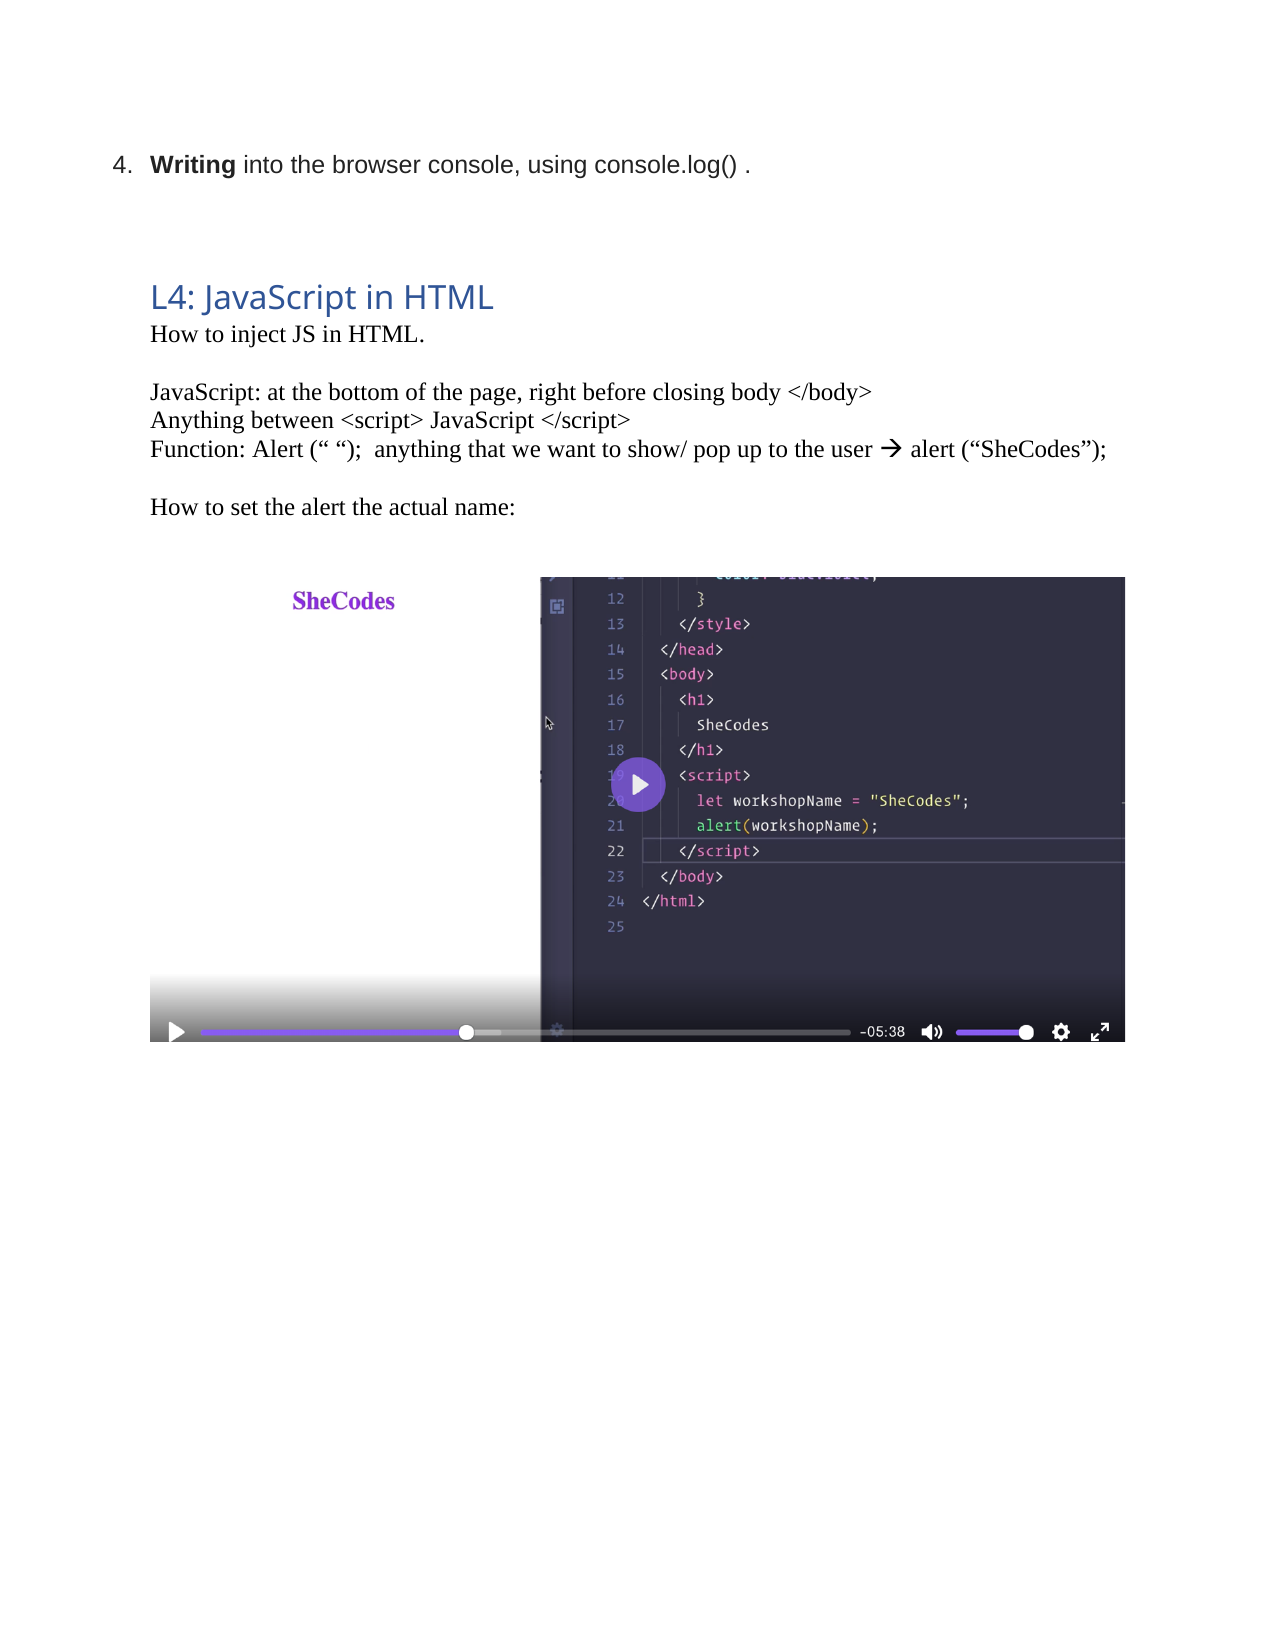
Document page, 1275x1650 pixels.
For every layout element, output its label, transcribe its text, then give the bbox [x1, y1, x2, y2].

picture [150, 577, 1125, 1042]
text Function: Alert (“ “); anything that we want to show/ pop up to the user alert (“SheCodes”); [150, 434, 1125, 463]
list Writing into the browser console, using console.log() . [112, 150, 1125, 179]
text JavaScript: at the bottom of the page, right before closing body </body> [150, 377, 1125, 405]
text How to set the alert the actual name: [150, 492, 1125, 520]
subtitle L4: JavaScript in HTML [150, 274, 1125, 319]
text How to inject JS in HTML. [150, 319, 1125, 348]
text Anything between <script> JavaScript </script> [150, 405, 1125, 434]
